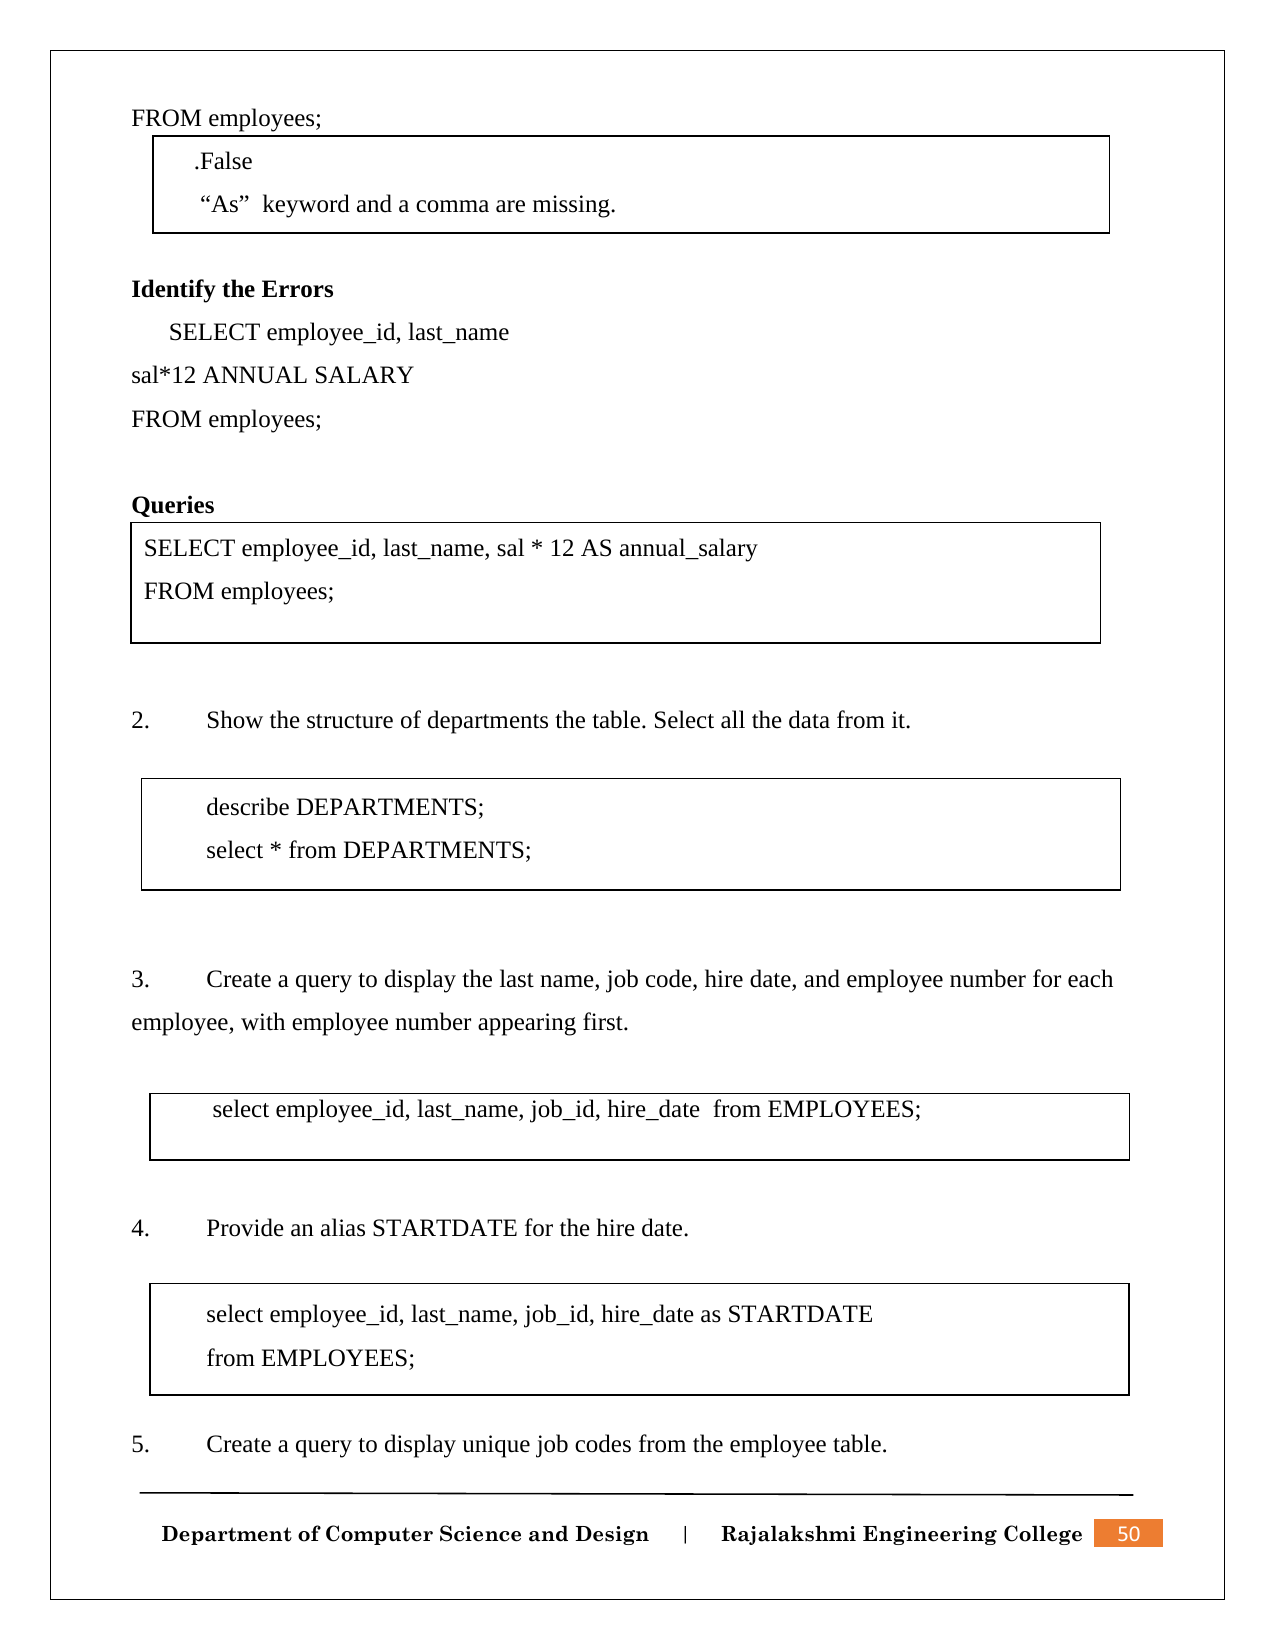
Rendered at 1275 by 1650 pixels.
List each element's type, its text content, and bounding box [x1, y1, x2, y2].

text Identify the Errors [131, 274, 1144, 303]
text FROM employees; [131, 404, 1144, 432]
text select employee_id, last_name, job_id, hire_date from EMPLOYEES; [131, 1094, 1144, 1122]
list Create a query to display unique job codes from the employee table. [131, 1429, 1144, 1458]
text SELECT employee_id, last_name [131, 317, 1144, 346]
list Show the structure of departments the table. Select all the data from it. [131, 706, 1144, 734]
text sal*12 ANNUAL SALARY [131, 361, 1144, 389]
text FROM employees; [131, 103, 1144, 132]
text .False [131, 146, 1144, 175]
text Queries [131, 490, 1144, 519]
text select employee_id, last_name, job_id, hire_date as STARTDATE [206, 1299, 1144, 1328]
text FROM employees; [131, 576, 1144, 605]
text SELECT employee_id, last_name, sal * 12 AS annual_salary [131, 533, 1144, 562]
text “As” keyword and a comma are missing. [131, 189, 1144, 218]
list Create a query to display the last name, job code, hire date, and employee number for each employee, with employee number appearing first. [131, 964, 1144, 1036]
text select * from DEPARTMENTS; [206, 835, 1144, 864]
text describe DEPARTMENTS; [206, 792, 1144, 821]
text from EMPLOYEES; [206, 1343, 1144, 1371]
list Provide an alias STARTDATE for the hire date. [131, 1213, 1144, 1242]
